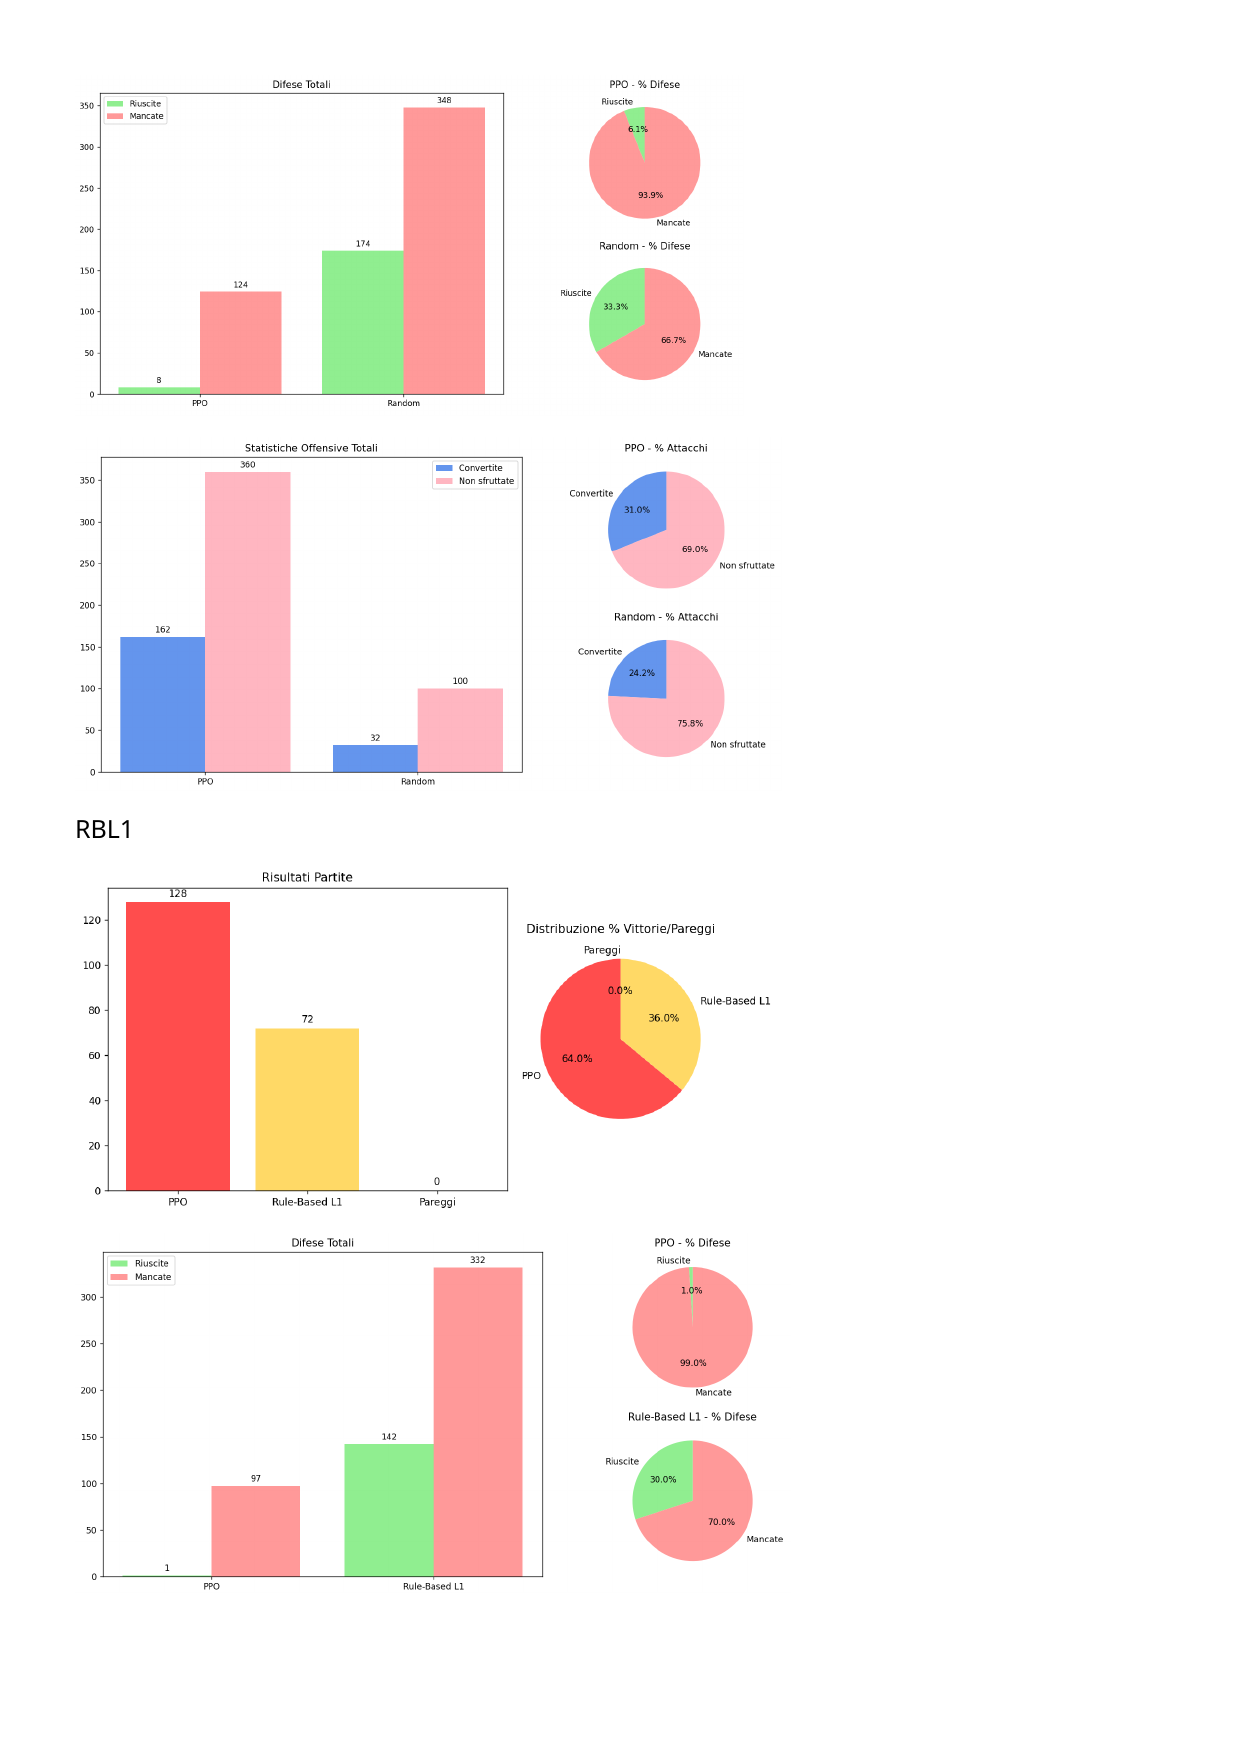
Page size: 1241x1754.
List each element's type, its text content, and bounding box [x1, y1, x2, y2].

picture [75, 75, 744, 416]
text RBL1 [75, 812, 1165, 846]
picture [75, 437, 782, 791]
picture [75, 867, 777, 1212]
picture [75, 1233, 792, 1593]
